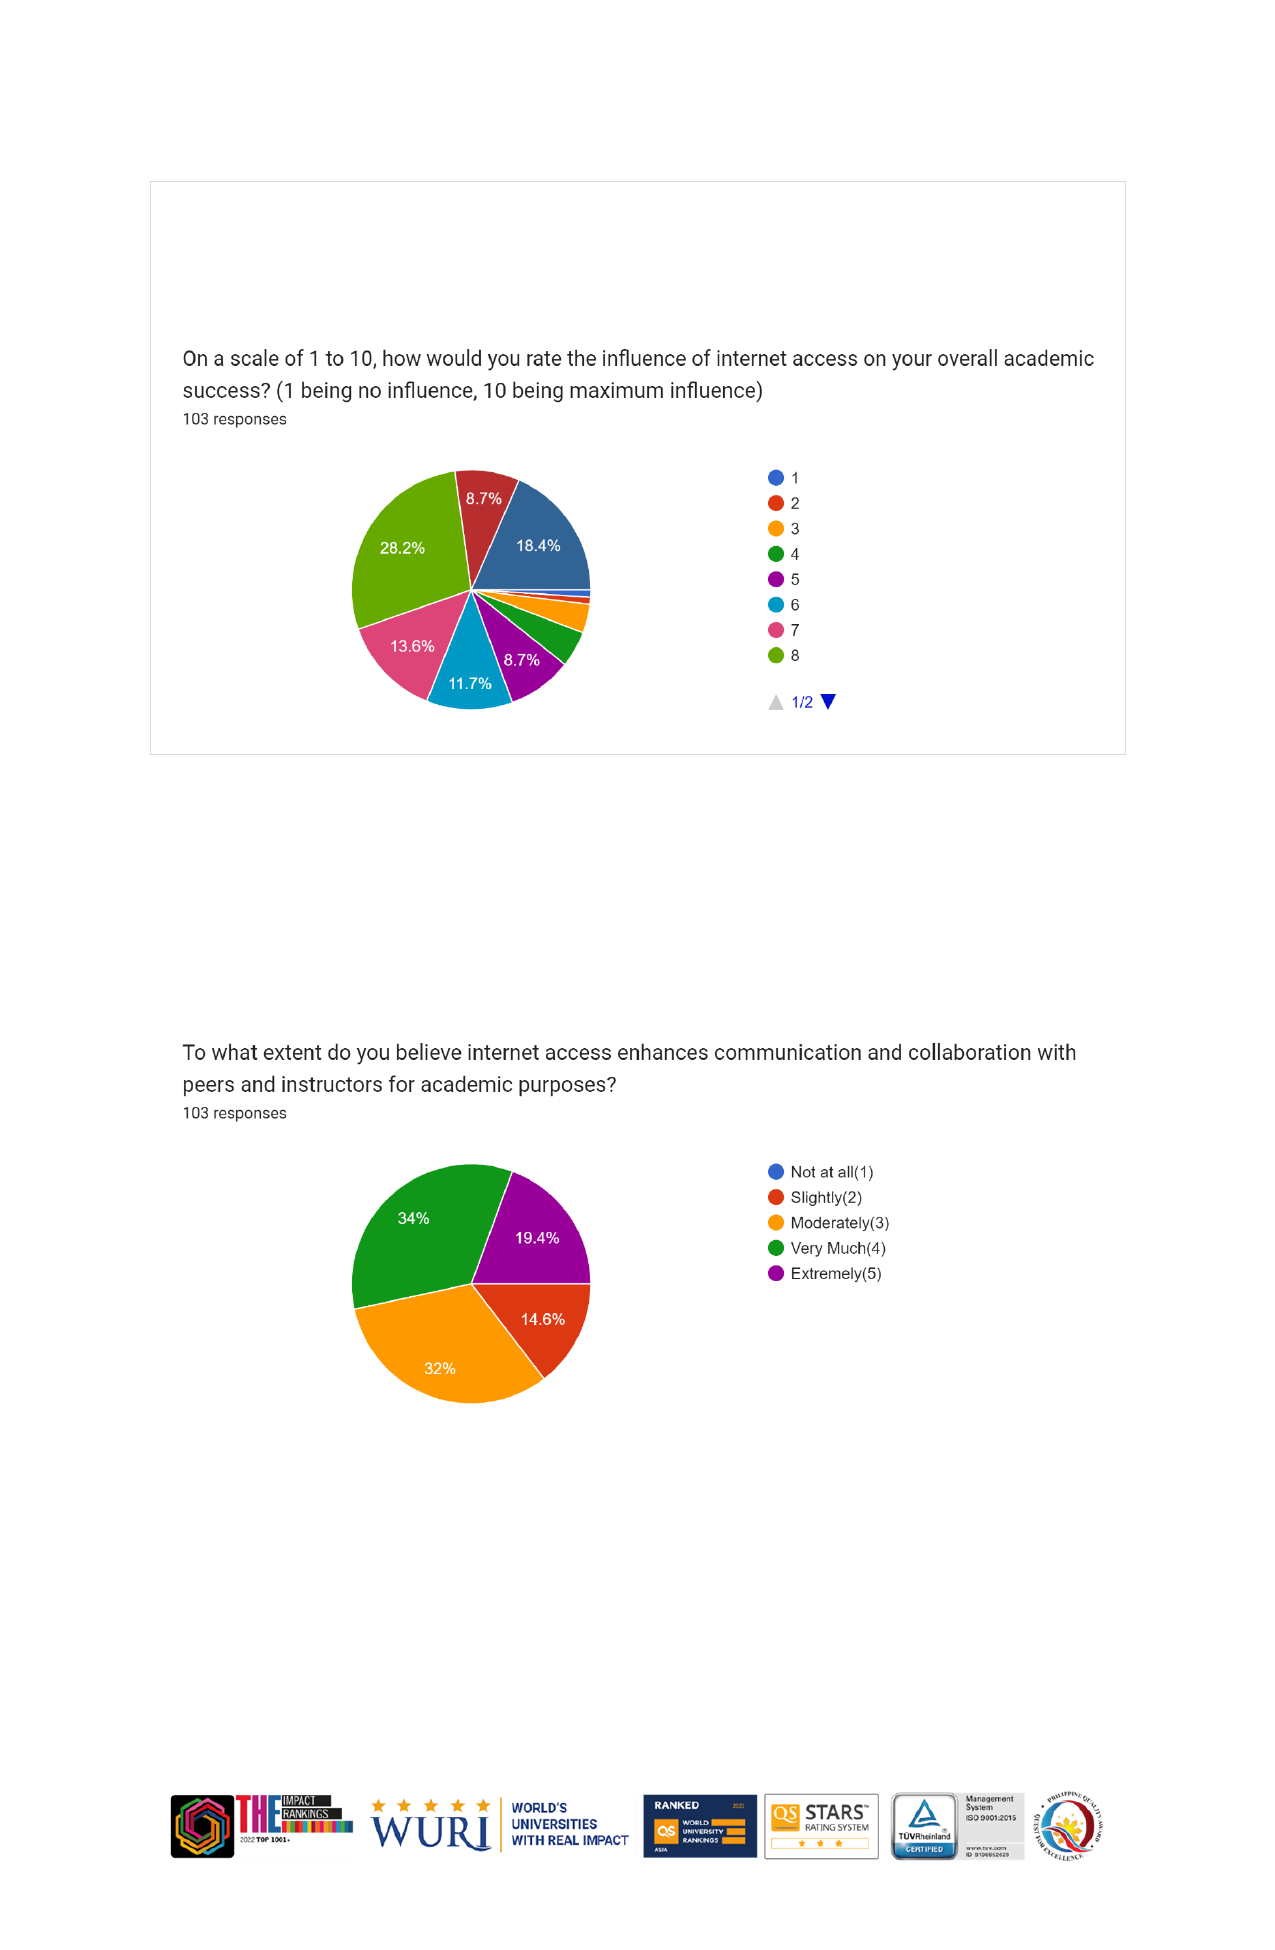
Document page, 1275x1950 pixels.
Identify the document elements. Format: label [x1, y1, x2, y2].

picture [151, 312, 1125, 754]
picture [150, 1773, 1125, 1877]
picture [150, 1006, 1125, 1449]
